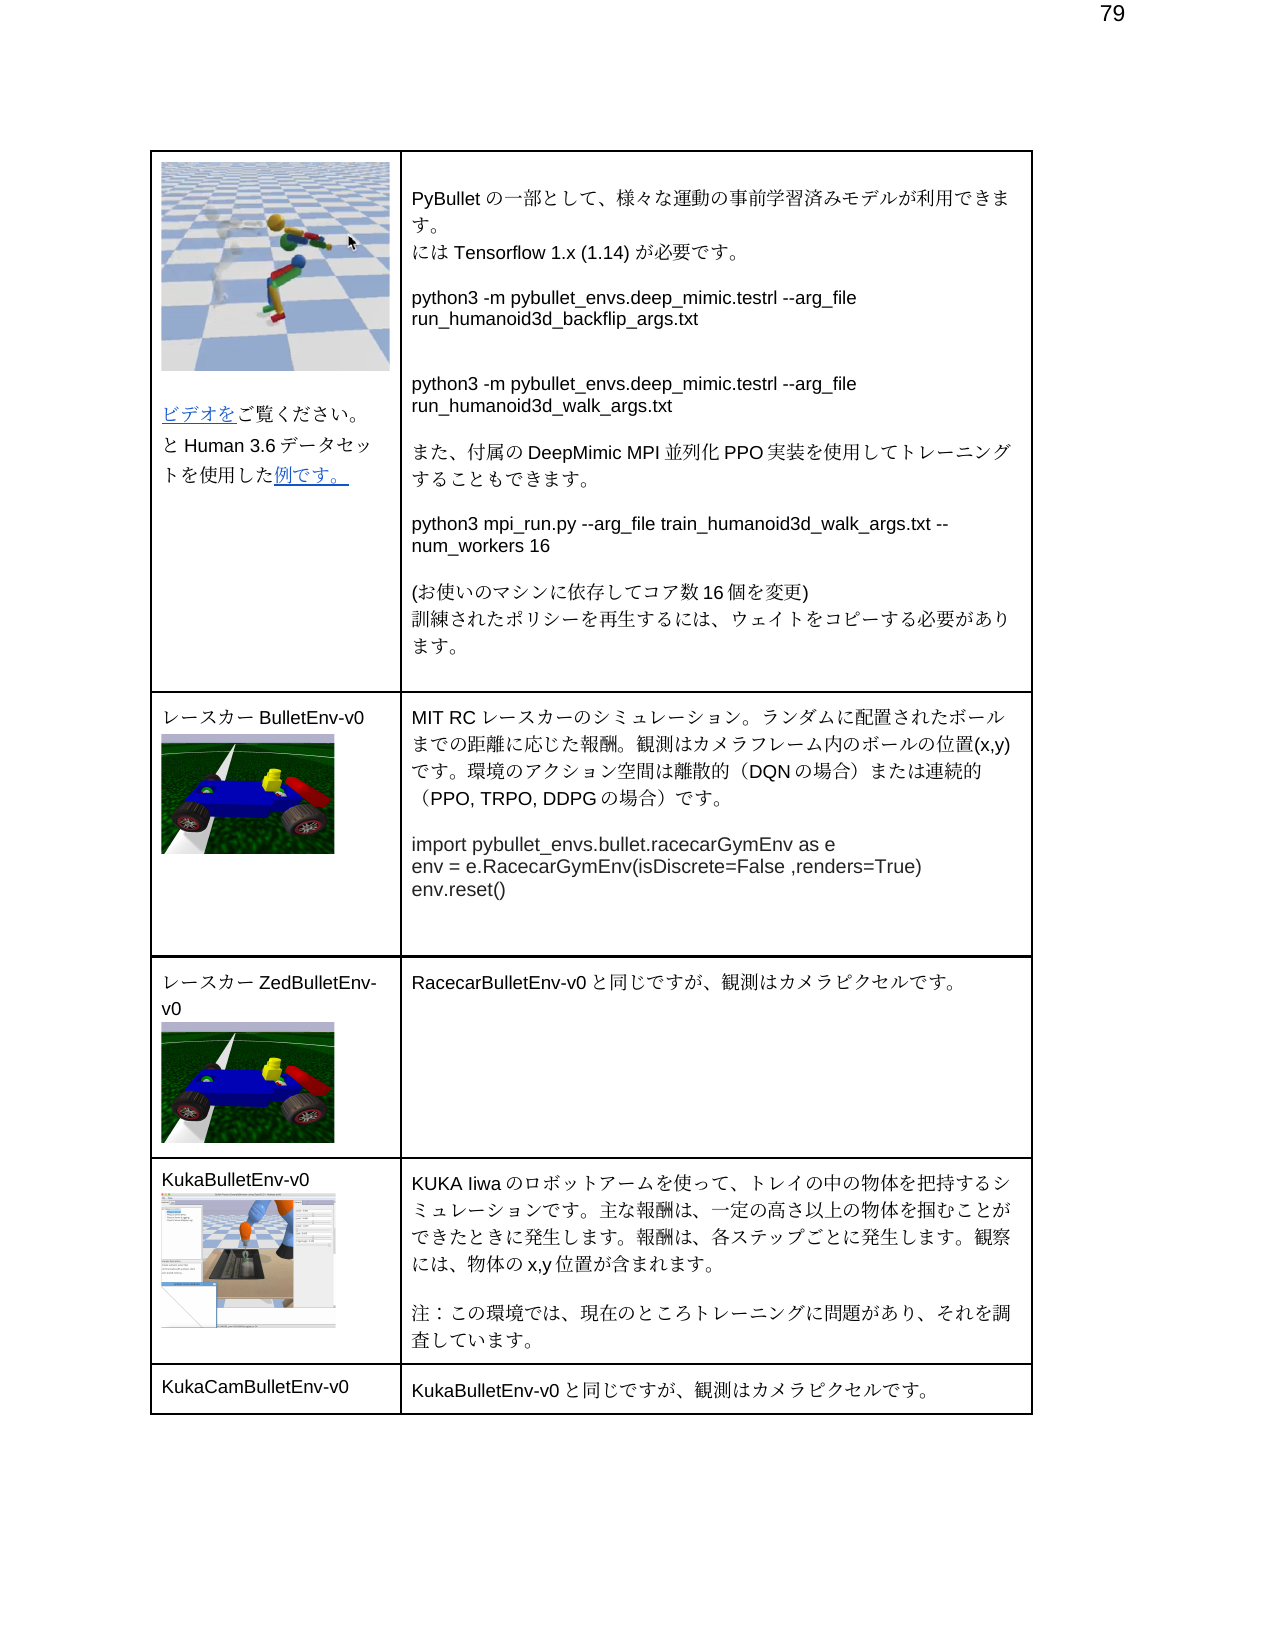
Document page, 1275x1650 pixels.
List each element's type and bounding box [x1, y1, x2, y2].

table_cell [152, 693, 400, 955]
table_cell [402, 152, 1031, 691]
picture [161, 1193, 336, 1328]
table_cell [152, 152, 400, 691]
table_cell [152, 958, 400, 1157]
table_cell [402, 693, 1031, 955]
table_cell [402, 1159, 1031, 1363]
picture [161, 734, 335, 854]
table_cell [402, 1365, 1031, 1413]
picture [161, 1022, 335, 1143]
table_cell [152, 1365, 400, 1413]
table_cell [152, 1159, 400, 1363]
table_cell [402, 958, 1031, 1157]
picture [161, 162, 390, 371]
